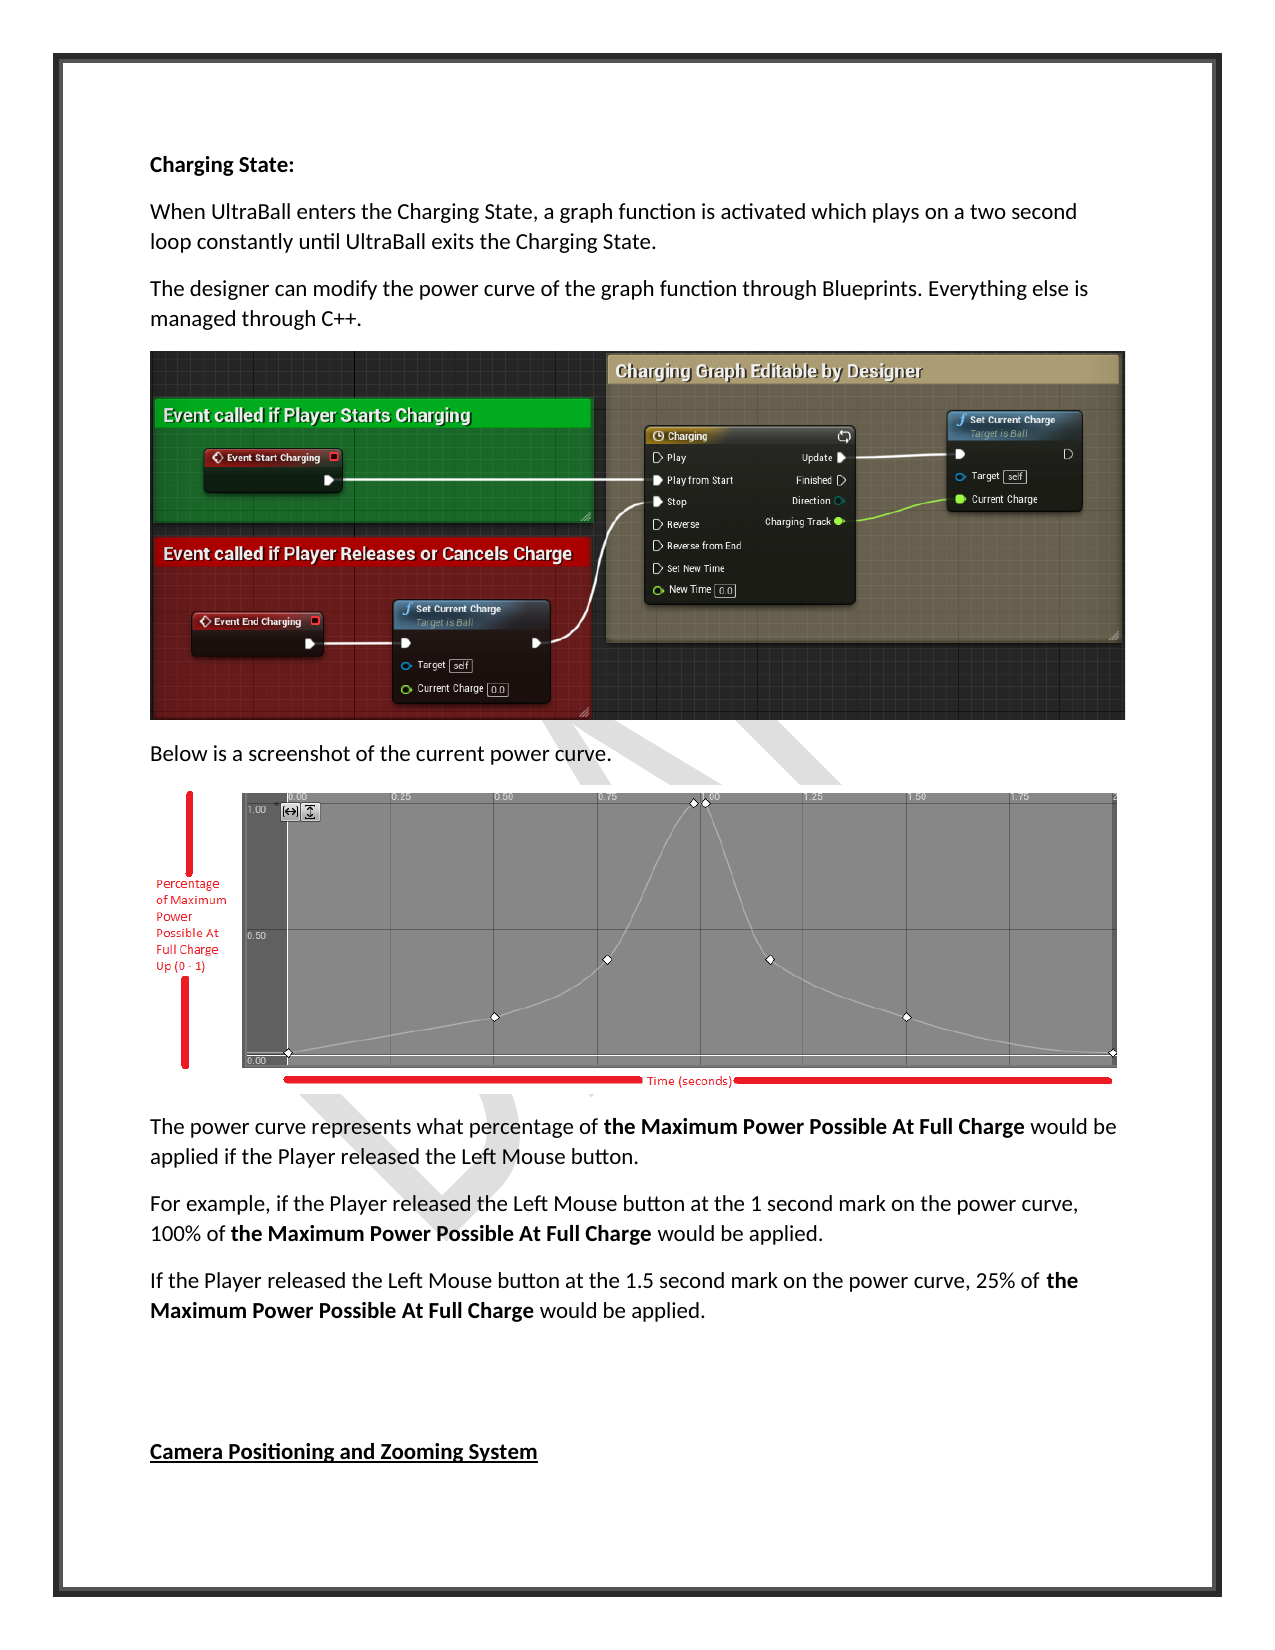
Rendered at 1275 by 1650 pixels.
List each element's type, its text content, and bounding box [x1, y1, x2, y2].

picture [150, 785, 1124, 1094]
text Charging State: [150, 150, 1125, 178]
text The designer can modify the power curve of the graph function through Blueprints. Everything else is managed through C++. [150, 274, 1125, 332]
text The power curve represents what percentage of the Maximum Power Possible At Full Charge would be applied if the Player released the Left Mouse button. [150, 1112, 1125, 1170]
text Camera Positioning and Zooming System [150, 1437, 1125, 1465]
text Below is a screenshot of the current power curve. [150, 739, 1125, 767]
text If the Player released the Left Mouse button at the 1.5 second mark on the power curve, 25% of the Maximum Power Possible At Full Charge would be applied. [150, 1266, 1125, 1324]
text For example, if the Player released the Left Mouse button at the 1 second mark on the power curve, 100% of the Maximum Power Possible At Full Charge would be applied. [150, 1189, 1125, 1247]
text When UltraBall enters the Charging State, a graph function is activated which plays on a two second loop constantly until UltraBall exits the Charging State. [150, 197, 1125, 255]
picture [150, 351, 1125, 720]
